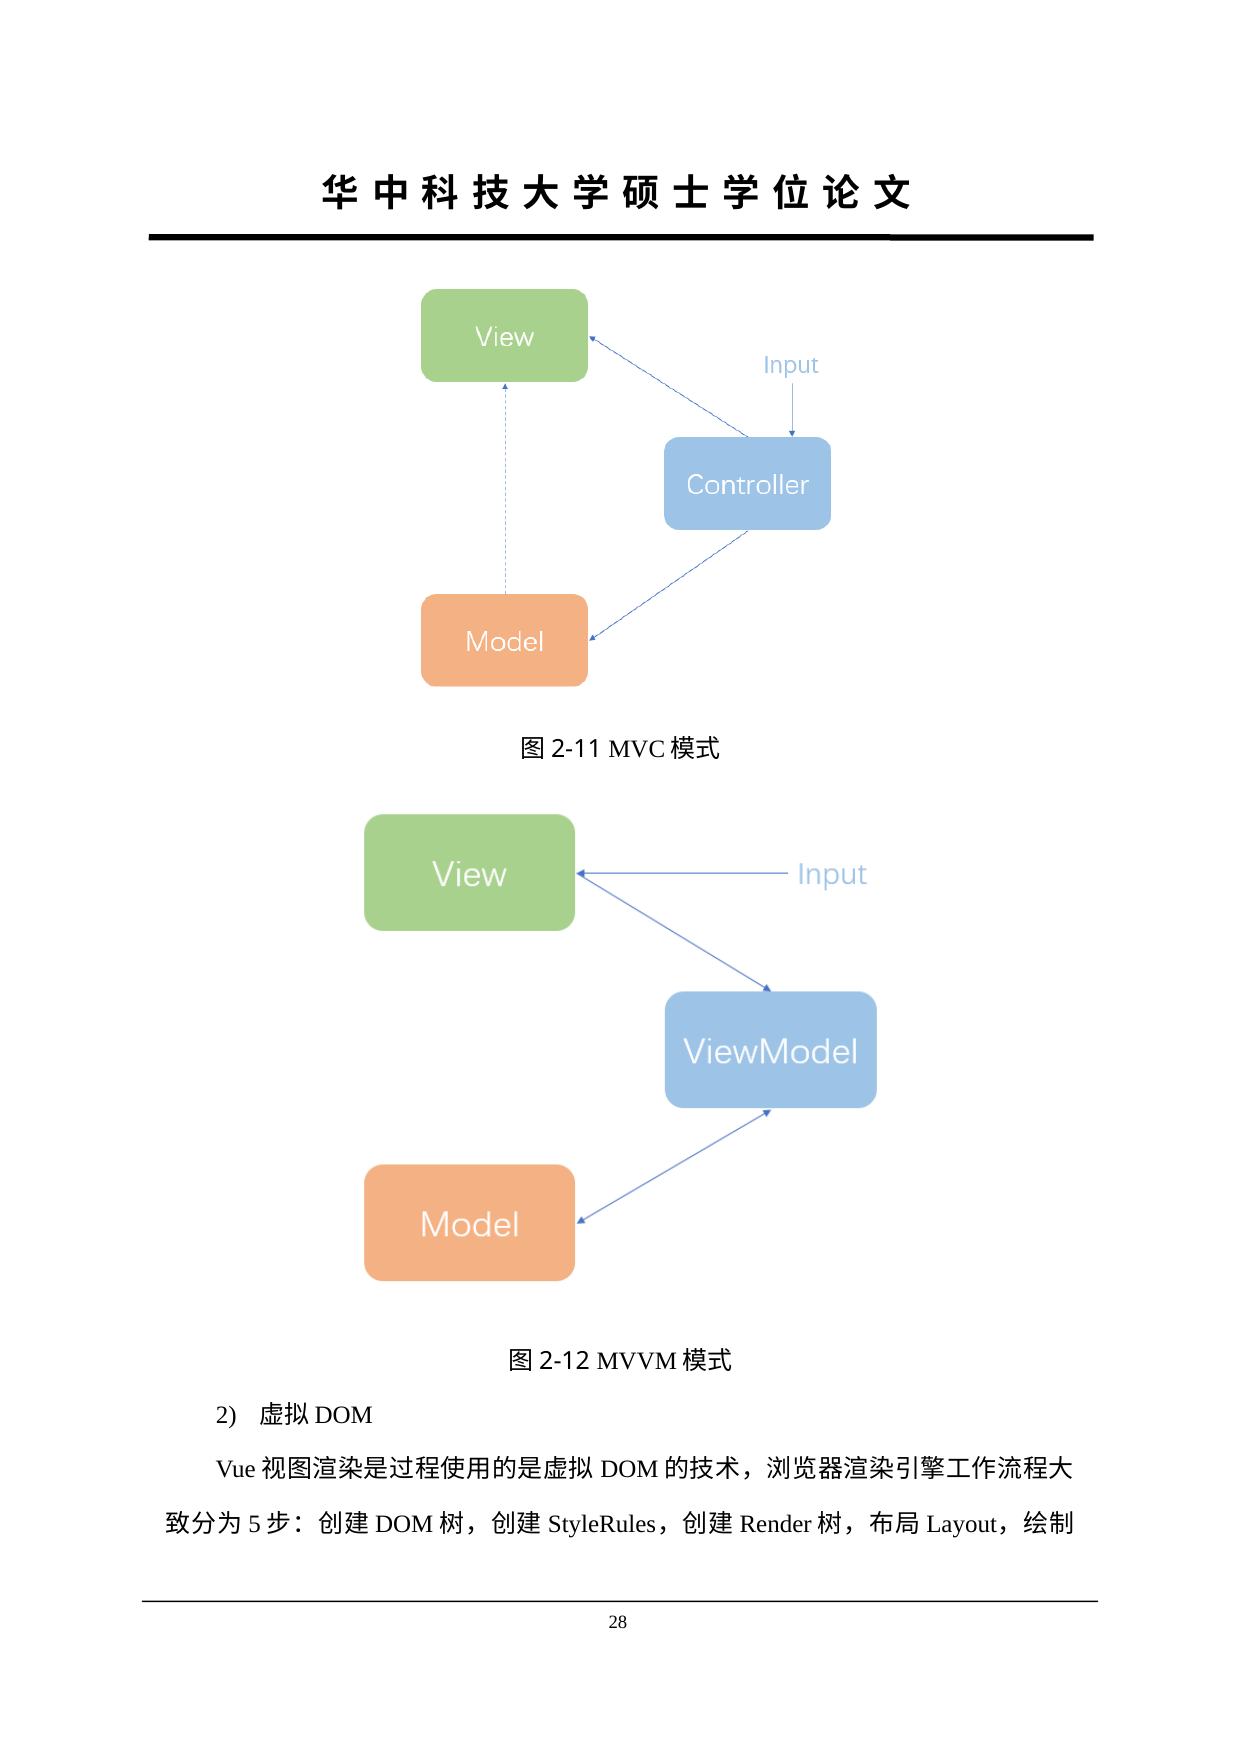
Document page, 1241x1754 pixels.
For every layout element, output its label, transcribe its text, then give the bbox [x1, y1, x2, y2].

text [165, 1449, 1075, 1539]
picture [313, 783, 927, 1326]
list 虚拟DOM [216, 1394, 1075, 1431]
picture [378, 265, 863, 715]
